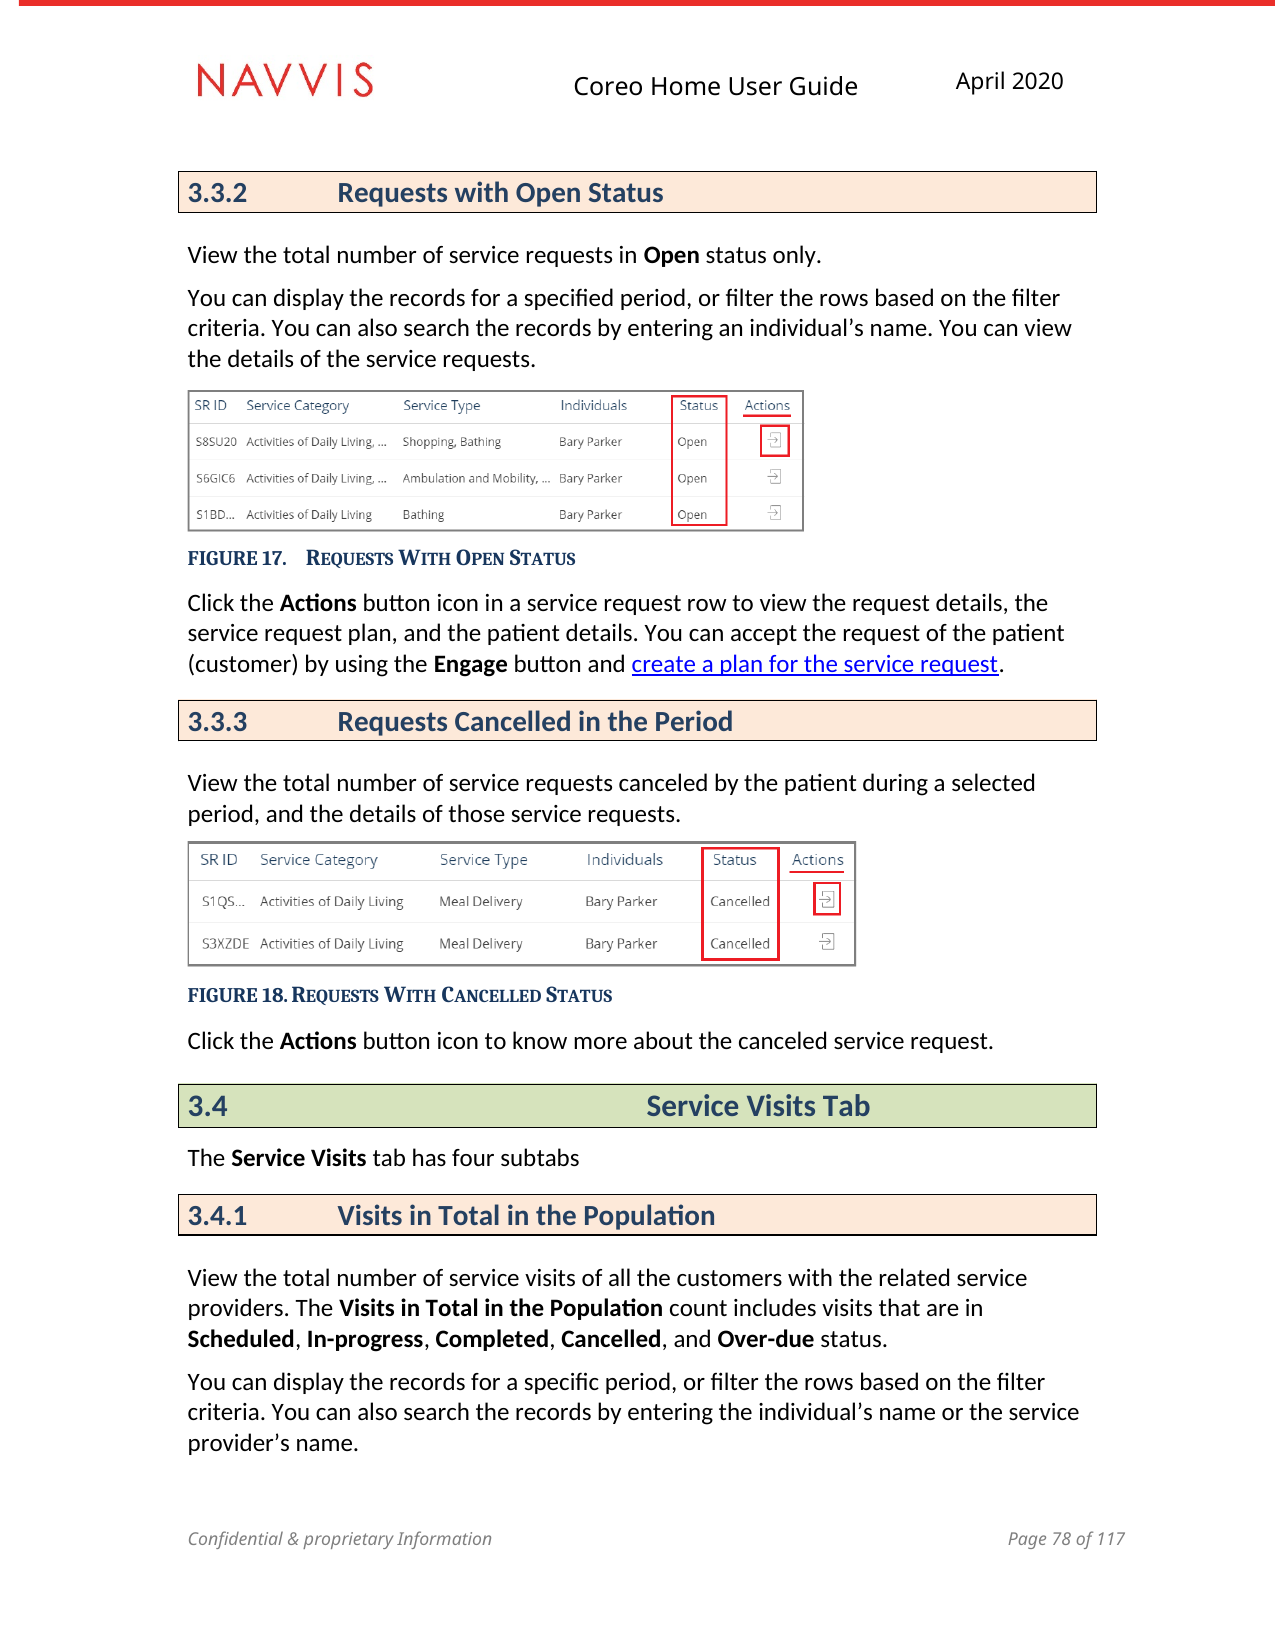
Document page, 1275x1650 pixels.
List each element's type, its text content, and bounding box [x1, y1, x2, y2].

text You can display the records for a specified period, or filter the rows based on the filter criteria. You can also search the records by entering an individual’s name. You can view the details of the service requests. [187, 282, 1087, 373]
text View the total number of service requests canceled by the patient during a selected period, and the details of those service requests. [187, 767, 1087, 828]
text View the total number of service requests in Open status only. [187, 239, 1087, 269]
text You can display the records for a specific period, or filter the rows based on the filter criteria. You can also search the records by entering the individual’s name or the service provider’s name. [187, 1366, 1087, 1457]
picture [187, 55, 383, 104]
text Requests With Cancelled Status [187, 982, 1058, 1008]
picture [187, 841, 857, 967]
text Click the Actions button icon in a service request row to view the request details, the service request plan, and the patient details. You can accept the request of the patient (customer) by using the Engage button and create a plan for the service request. [187, 587, 1087, 679]
text Click the Actions button icon to know more about the canceled service request. [187, 1025, 1087, 1055]
subtitle Requests Cancelled in the Period [179, 701, 1096, 740]
subtitle Service Visits Tab [179, 1085, 1096, 1127]
subtitle Visits in Total in the Population [179, 1195, 1096, 1234]
text The Service Visits tab has four subtabs [187, 1142, 1087, 1173]
subtitle Requests with Open Status [179, 172, 1096, 212]
text View the total number of service visits of all the customers with the related service providers. The Visits in Total in the Population count includes visits that are in Scheduled, In-progress, Completed, Cancelled, and Over-due status. [187, 1262, 1087, 1353]
text Requests With Open Status [187, 544, 1058, 571]
picture [187, 390, 805, 532]
